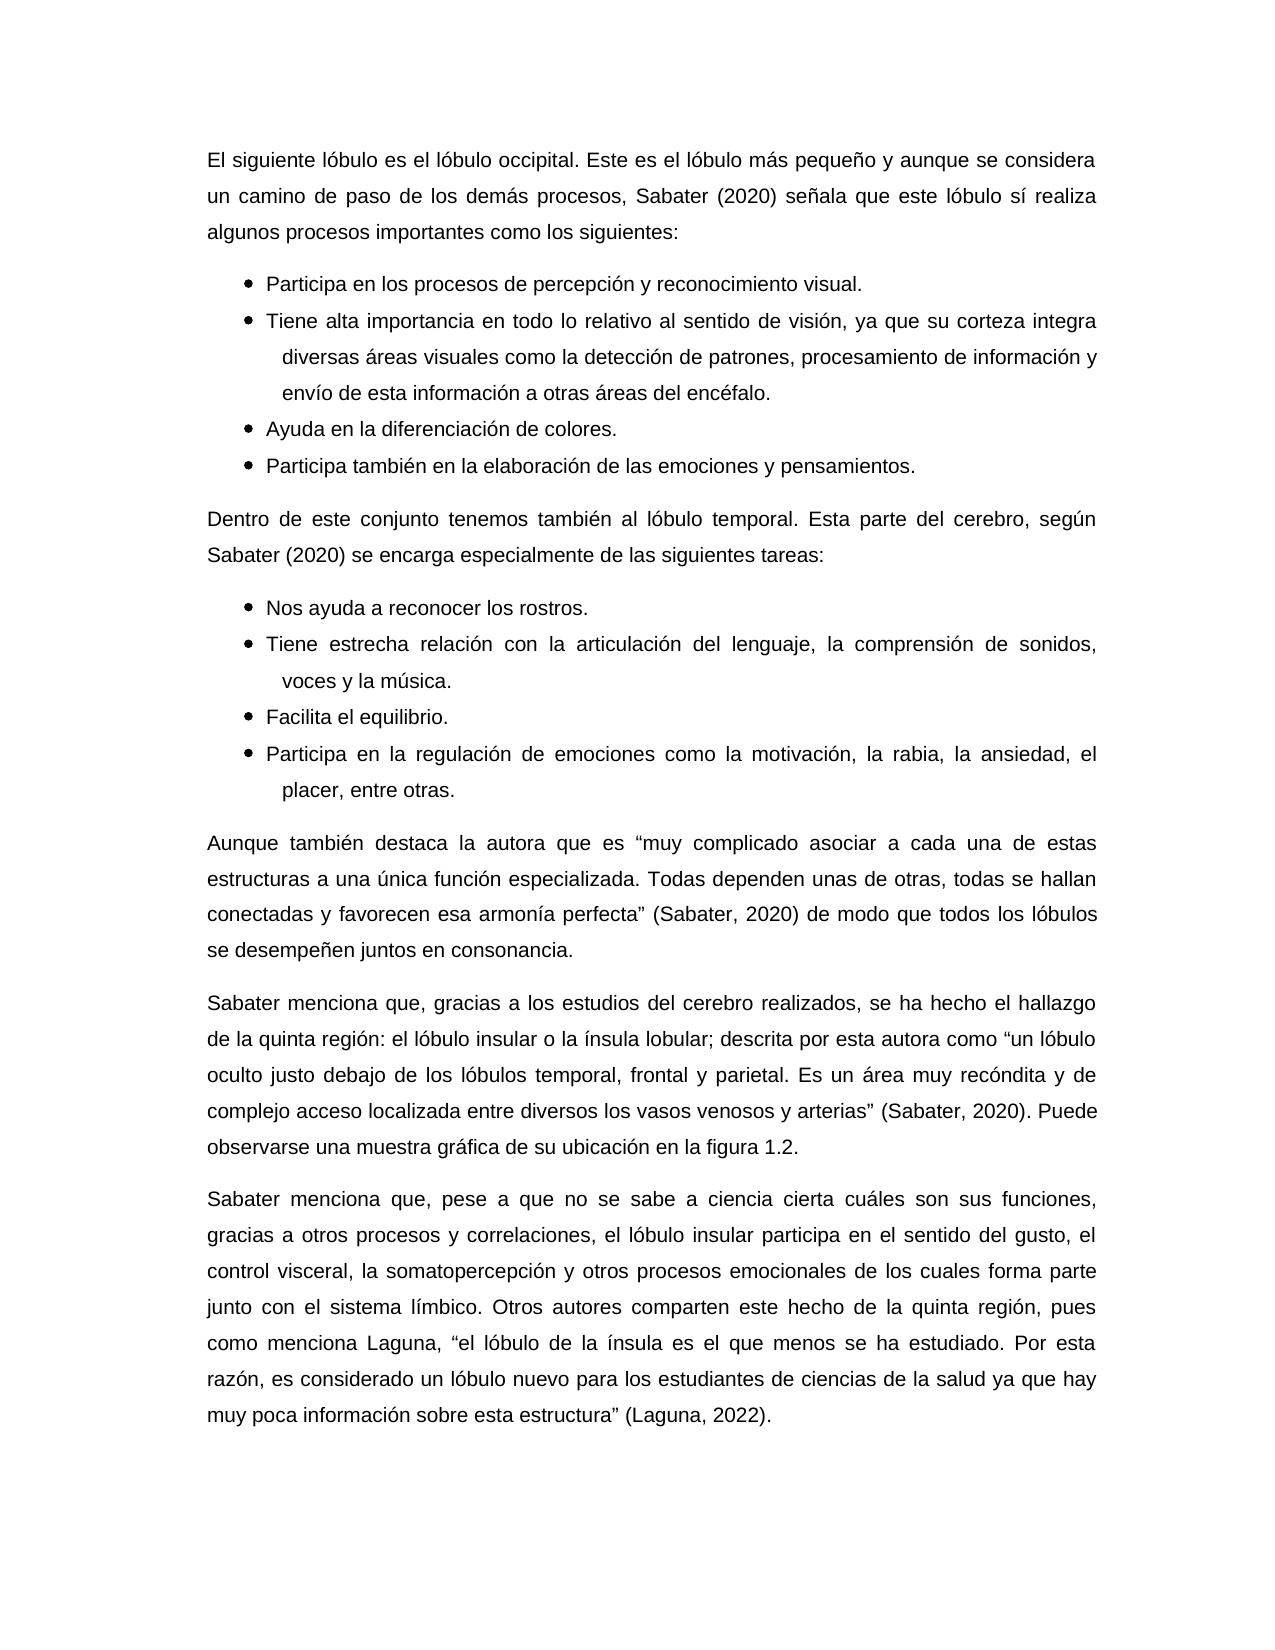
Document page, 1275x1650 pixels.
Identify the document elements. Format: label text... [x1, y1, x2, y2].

list Tiene alta importancia en todo lo relativo al sentido de visión, ya que su corteza integra diversas áreas visuales como la detección de patrones, procesamiento de información y envío de esta información a otras áreas del encéfalo. [244, 309, 1098, 405]
list Participa en la regulación de emociones como la motivación, la rabia, la ansiedad, el placer, entre otras. [244, 741, 1098, 802]
list Tiene estrecha relación con la articulación del lenguaje, la comprensión de sonidos, voces y la música. [244, 632, 1098, 693]
list Nos ayuda a reconocer los rostros. [244, 596, 1098, 620]
list Facilita el equilibrio. [244, 705, 1098, 729]
text Sabater menciona que, pese a que no se sabe a ciencia cierta cuáles son sus funciones, gracias a otros procesos y correlaciones, el lóbulo insular participa en el sentido del gusto, el control visceral, la somatopercepción y otros procesos emocionales de los cuales forma parte junto con el sistema límbico. Otros autores comparten este hecho de la quinta región, pues como menciona Laguna, “el lóbulo de la ínsula es el que menos se ha estudiado. Por esta razón, es considerado un lóbulo nuevo para los estudiantes de ciencias de la salud ya que hay muy poca información sobre esta estructura” . [207, 1187, 1098, 1427]
list Participa también en la elaboración de las emociones y pensamientos. [244, 454, 1098, 478]
text Aunque también destaca la autora que es “muy complicado asociar a cada una de estas estructuras a una única función especializada. Todas dependen unas de otras, todas se hallan conectadas y favorecen esa armonía perfecta” de modo que todos los lóbulos se desempeñen juntos en consonancia. [207, 830, 1098, 962]
list Ayuda en la diferenciación de colores. [244, 417, 1098, 442]
text El siguiente lóbulo es el lóbulo occipital. Este es el lóbulo más pequeño y aunque se considera un camino de paso de los demás procesos, Sabater (2020) señala que este lóbulo sí realiza algunos procesos importantes como los siguientes: [207, 148, 1098, 243]
text Sabater menciona que, gracias a los estudios del cerebro realizados, se ha hecho el hallazgo de la quinta región: el lóbulo insular o la ínsula lobular; descrita por esta autora como “un lóbulo oculto justo debajo de los lóbulos temporal, frontal y parietal. Es un área muy recóndita y de complejo acceso localizada entre diversos los vasos venosos y arterias” . Puede observarse una muestra gráfica de su ubicación en la figura 1.2. [207, 991, 1098, 1158]
text Dentro de este conjunto tenemos también al lóbulo temporal. Esta parte del cerebro, según Sabater (2020) se encarga especialmente de las siguientes tareas: [207, 507, 1098, 567]
list Participa en los procesos de percepción y reconocimiento visual. [244, 272, 1098, 297]
